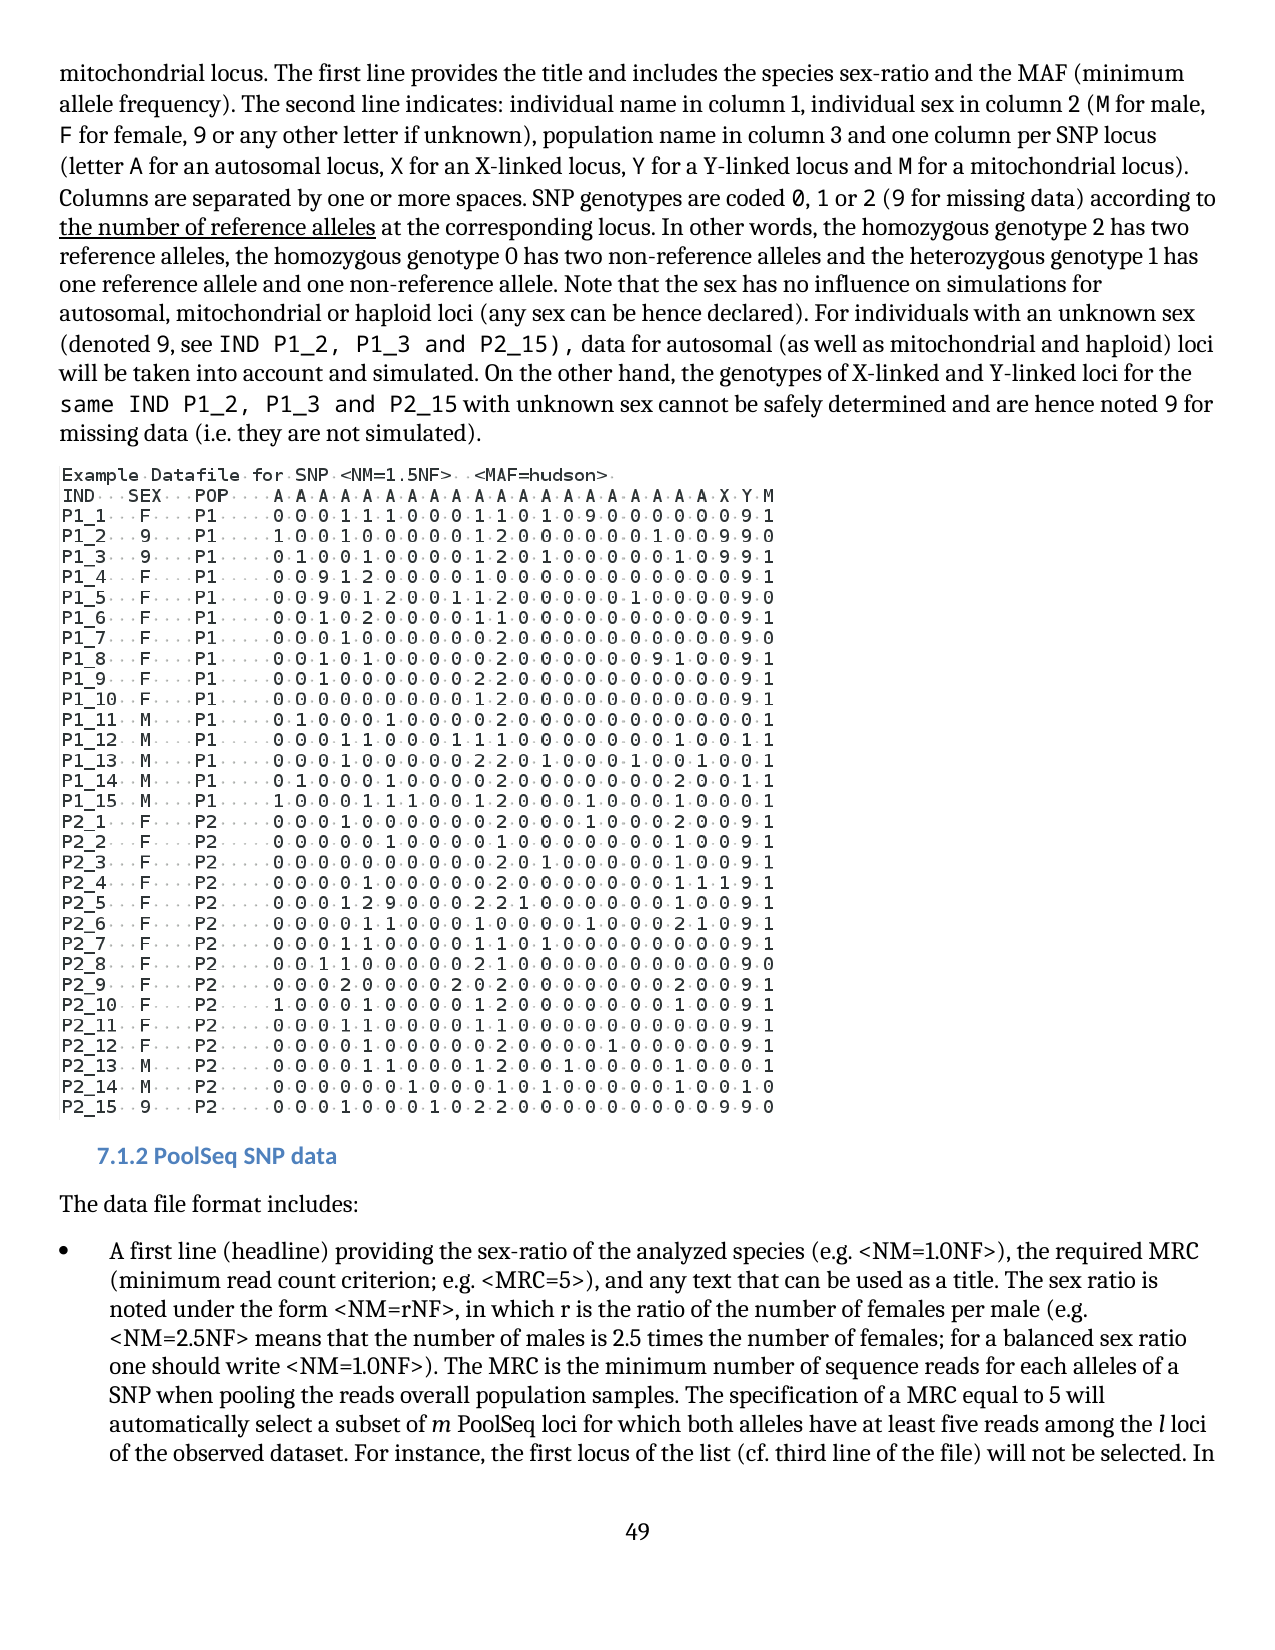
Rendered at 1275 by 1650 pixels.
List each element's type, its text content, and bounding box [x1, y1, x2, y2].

picture [59, 466, 784, 1120]
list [59, 1237, 1216, 1467]
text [59, 59, 1216, 448]
text 7.1.2 PoolSeq SNP data [97, 1141, 1216, 1171]
text The data file format includes: [59, 1190, 1216, 1218]
